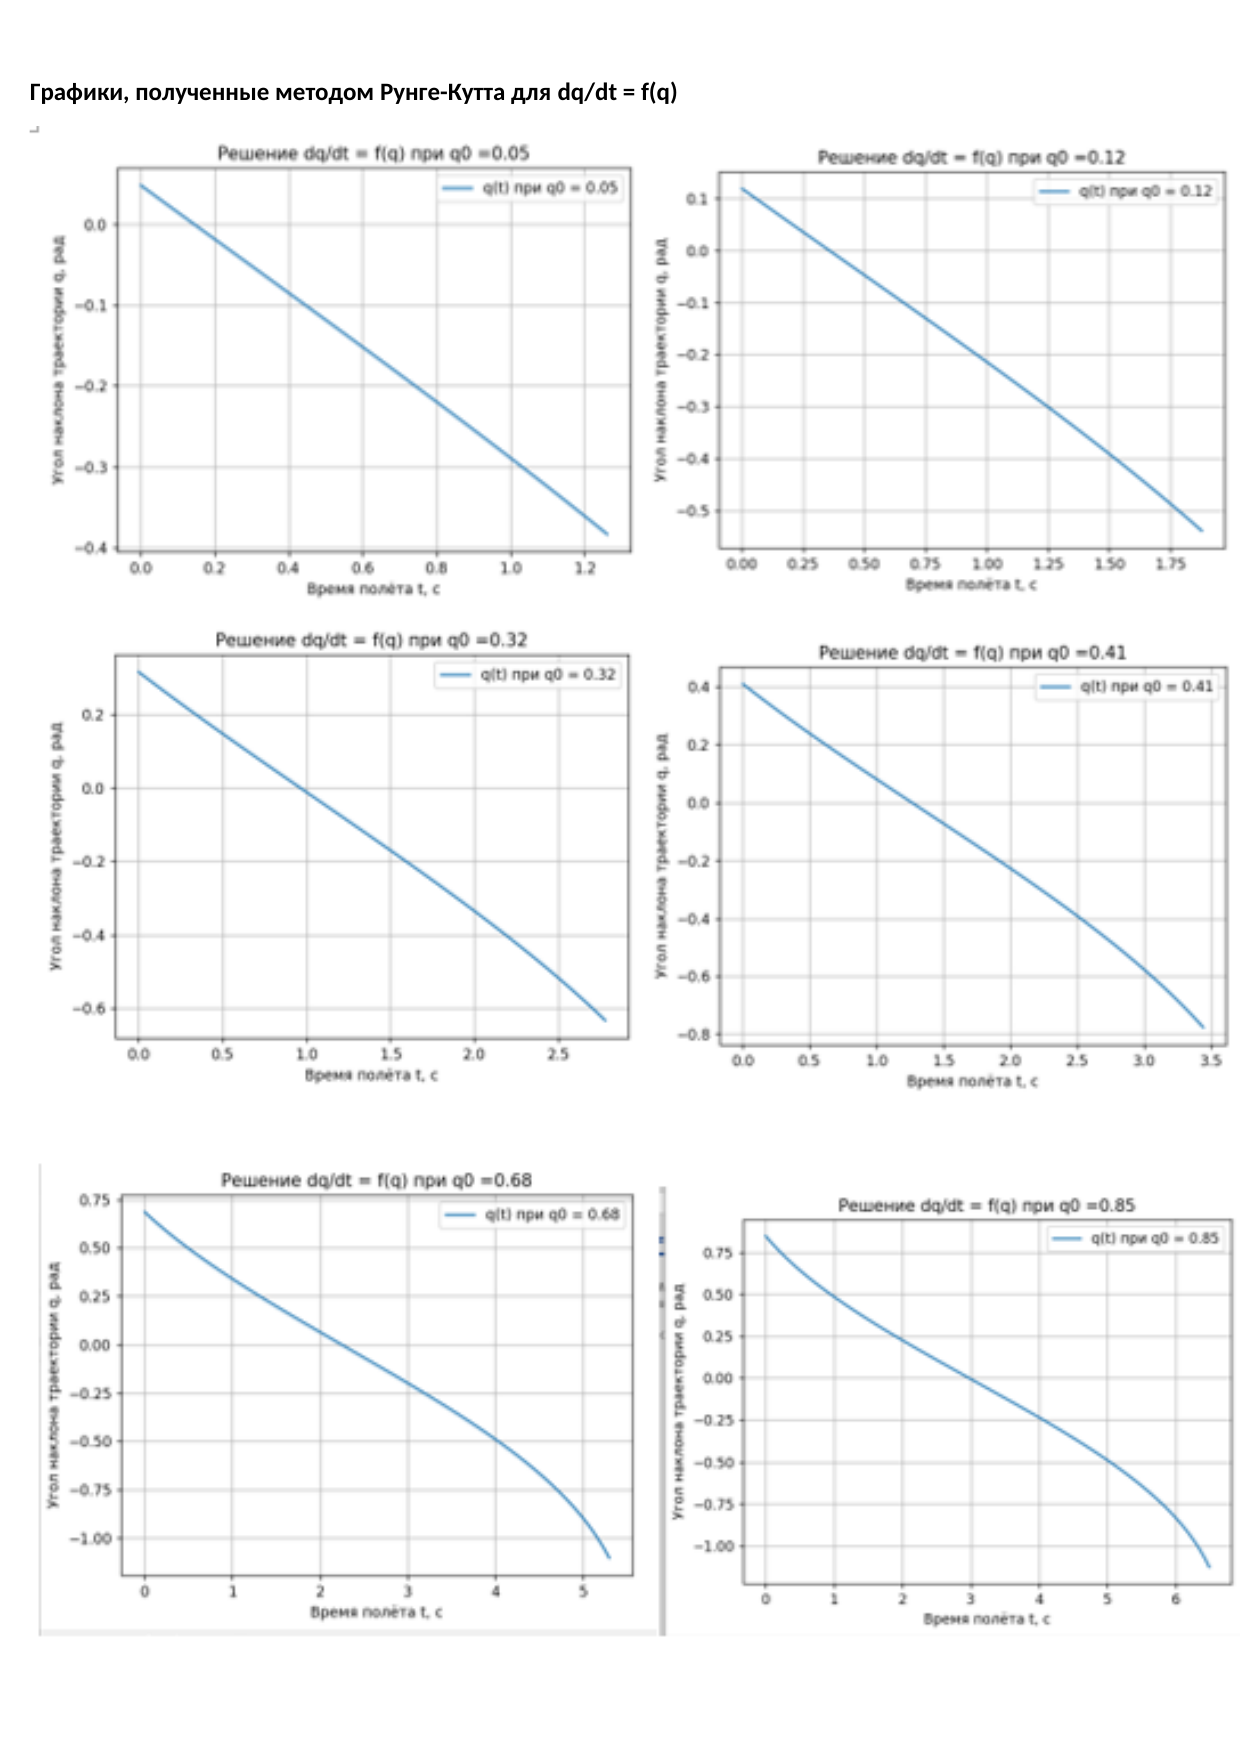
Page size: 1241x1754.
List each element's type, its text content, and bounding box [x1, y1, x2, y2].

text Графики, полученные методом Рунге-Кутта для dq/dt = f(q) [29, 76, 1152, 107]
picture [29, 126, 1241, 1663]
